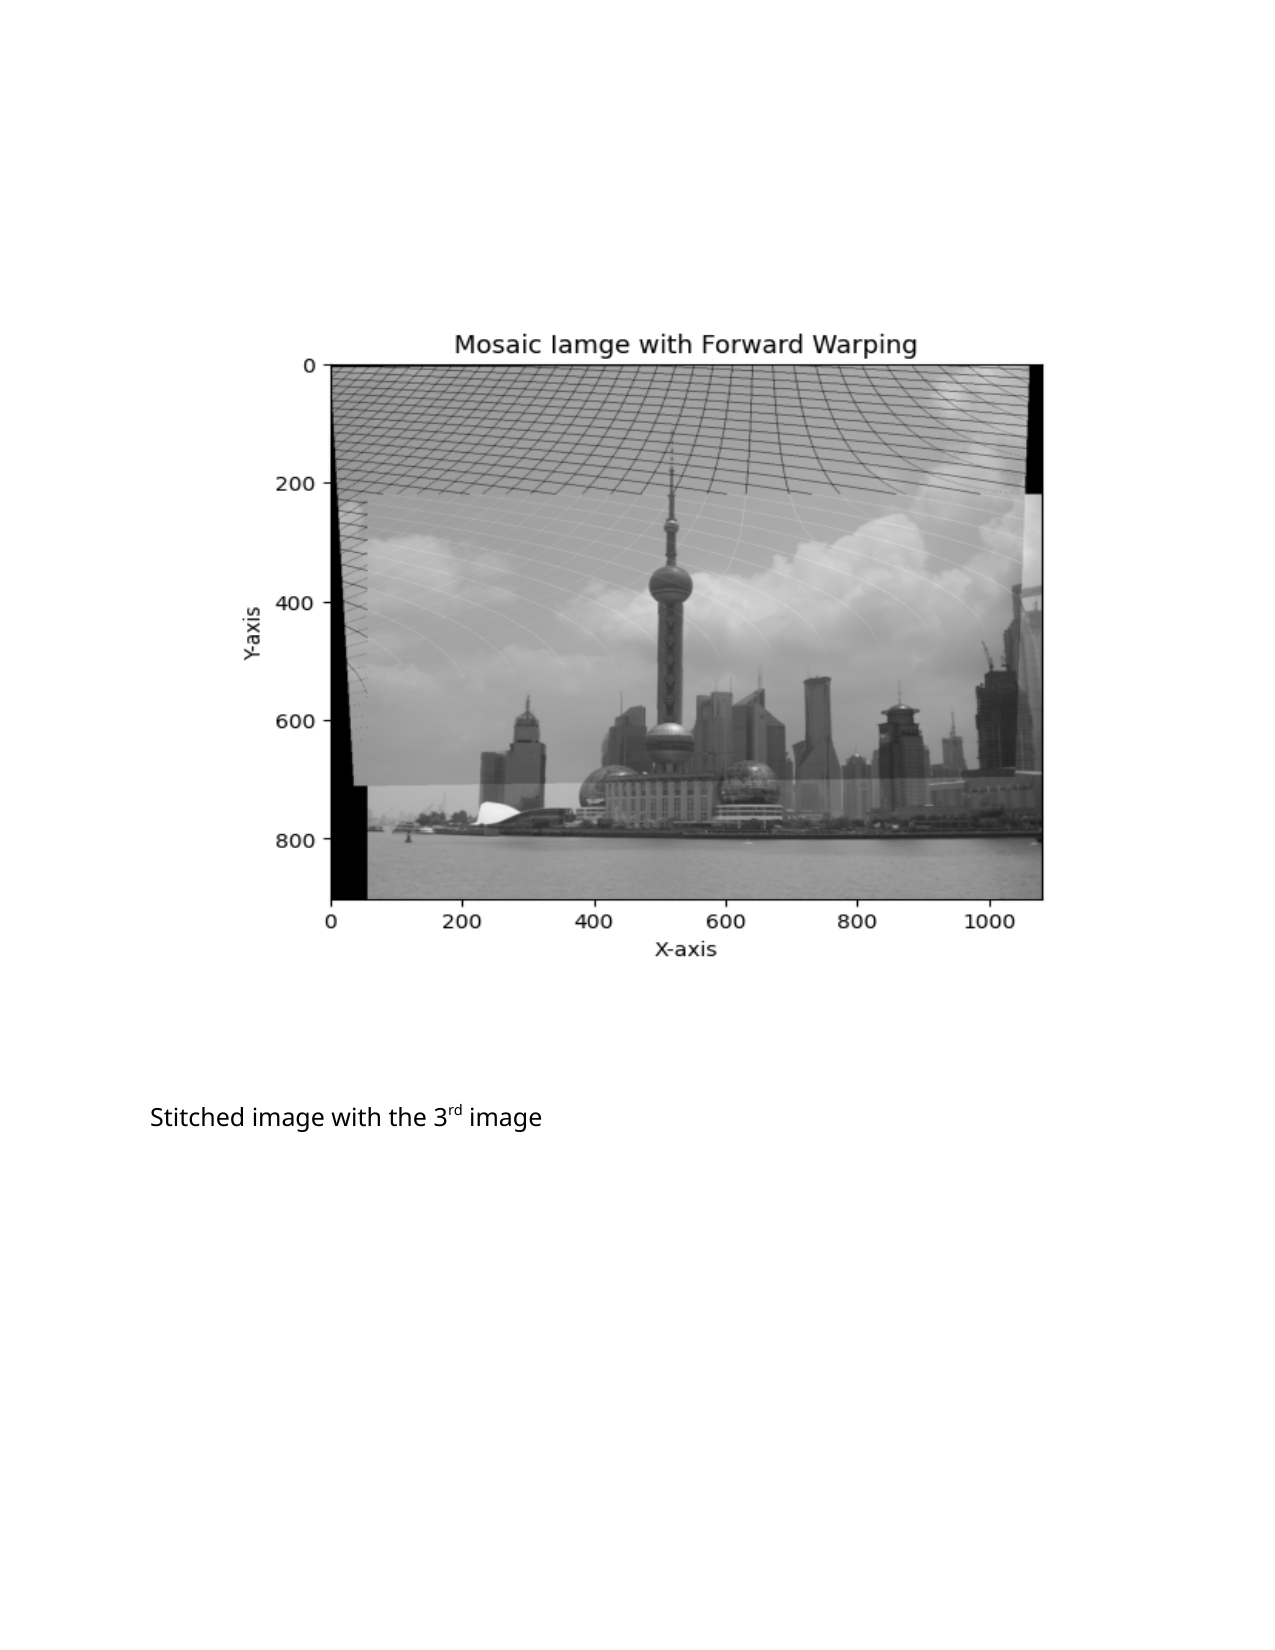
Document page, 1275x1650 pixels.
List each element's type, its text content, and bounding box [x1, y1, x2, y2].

picture [229, 320, 1056, 973]
text Stitched image with the 3rd image [150, 1099, 1125, 1133]
